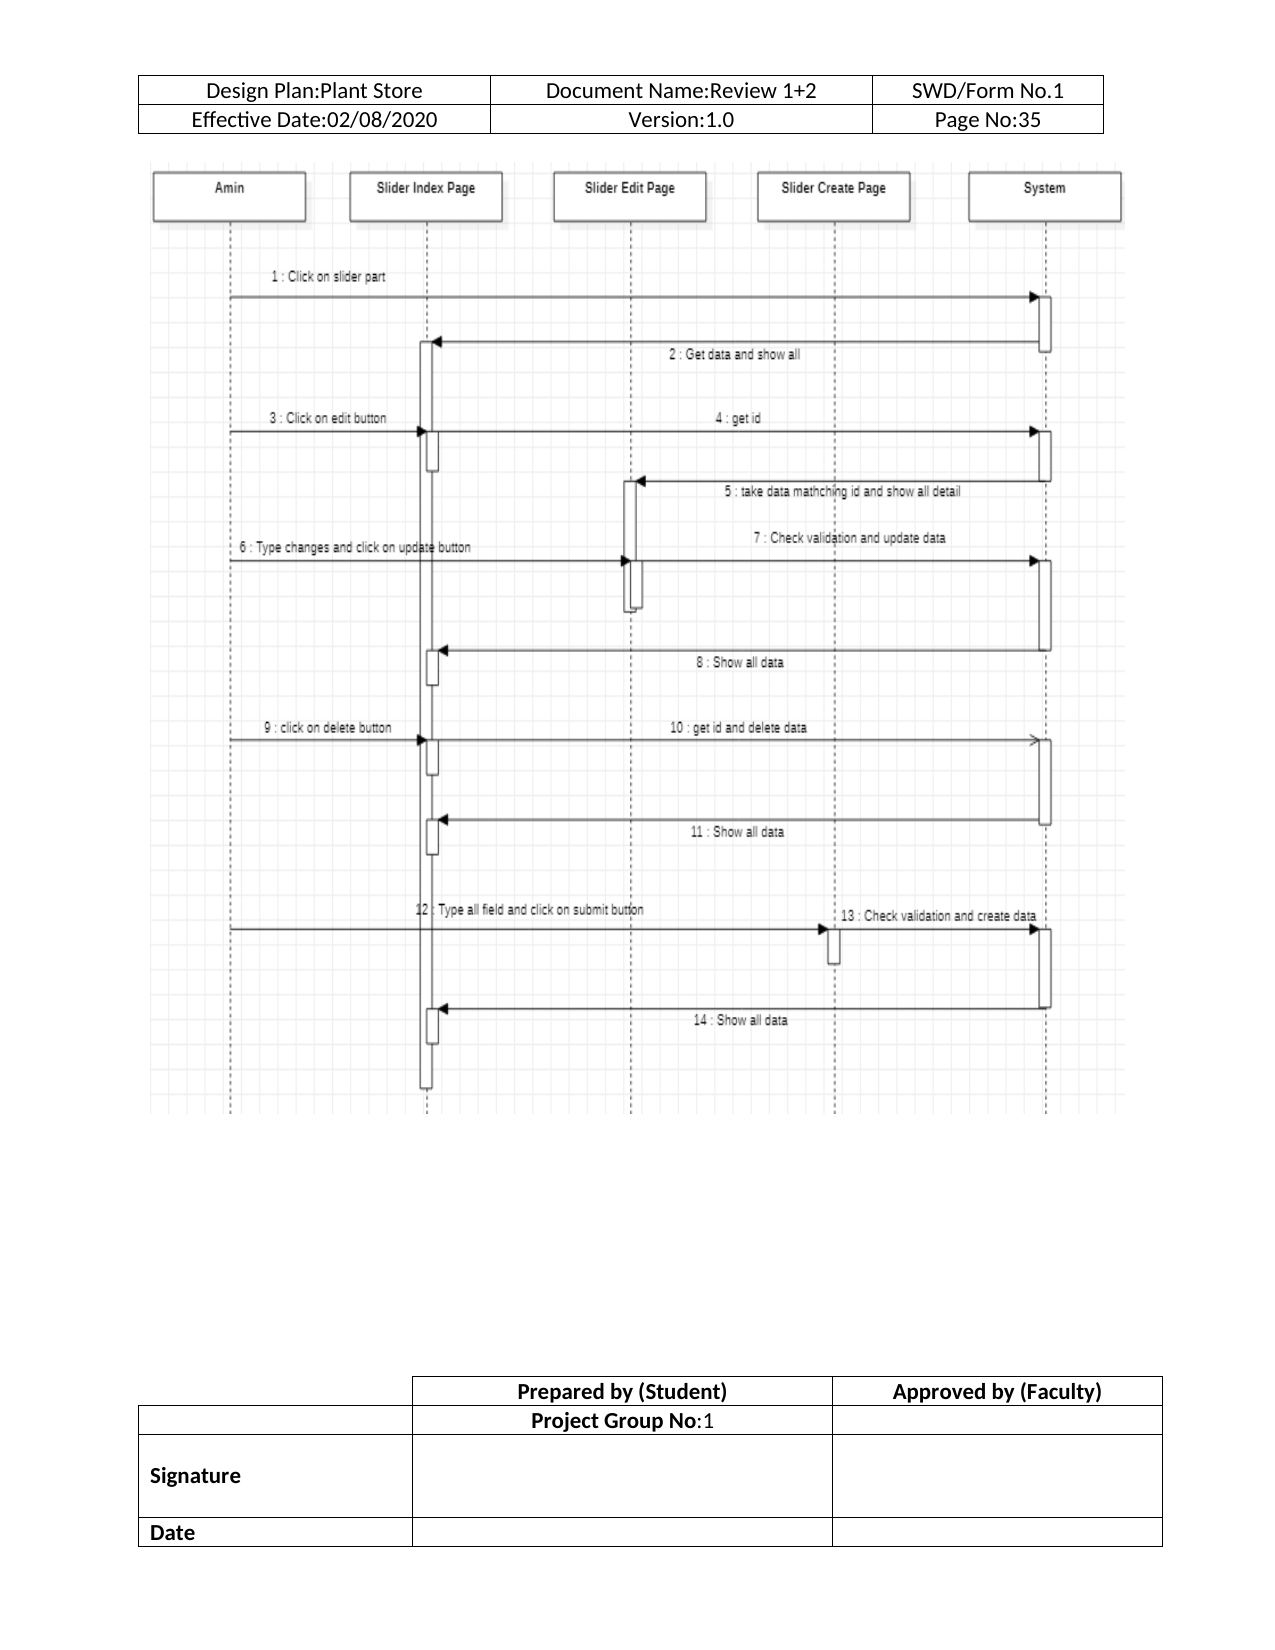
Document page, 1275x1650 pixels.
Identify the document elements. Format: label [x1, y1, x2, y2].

picture [150, 162, 1125, 1114]
